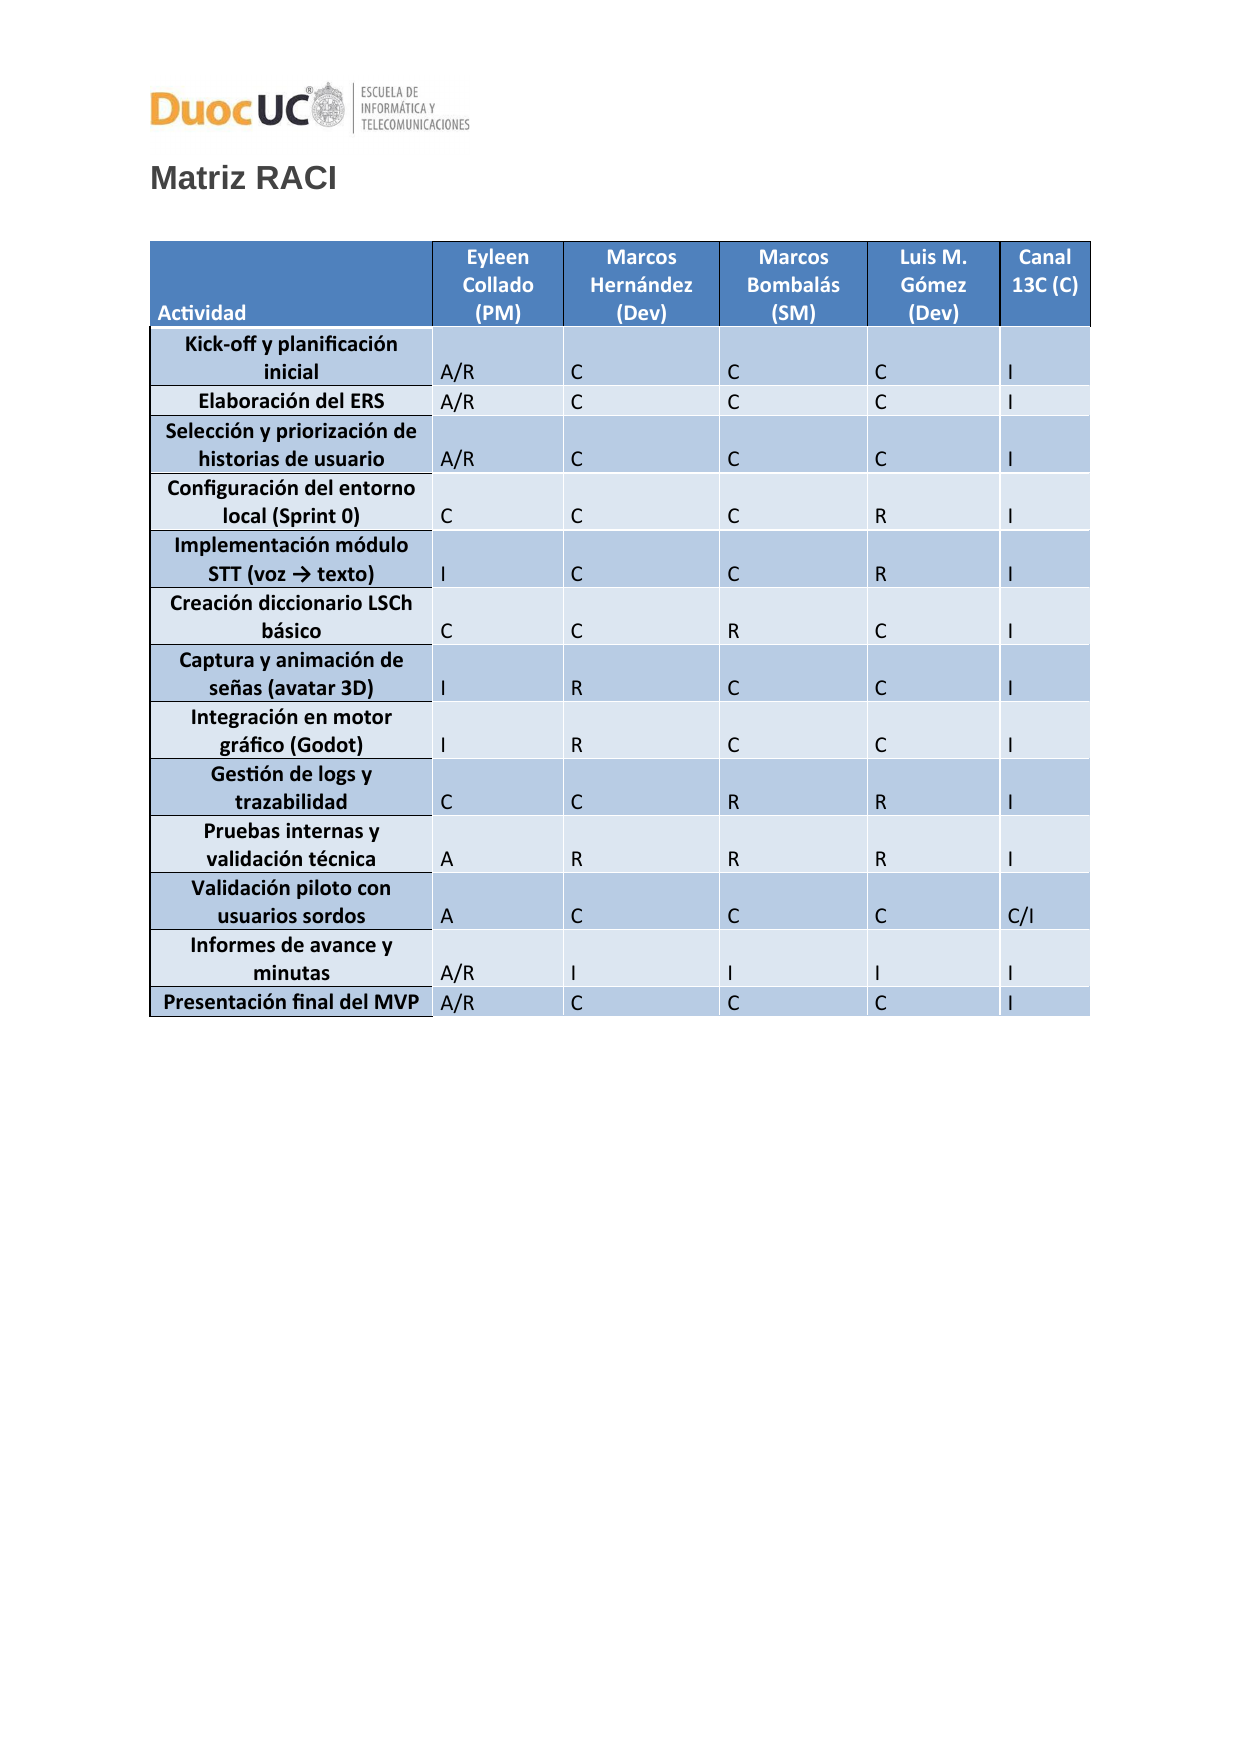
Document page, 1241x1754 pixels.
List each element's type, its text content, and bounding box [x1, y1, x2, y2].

table_cell C [564, 531, 719, 587]
table_cell A/R [433, 327, 563, 385]
table_cell I [433, 531, 563, 587]
table_header Marcos Hernández (Dev) [564, 242, 719, 326]
table_cell C [868, 416, 999, 472]
table_cell I [1001, 929, 1090, 986]
table_cell C [564, 588, 719, 644]
table_cell I [1001, 530, 1090, 587]
table_cell R [868, 531, 999, 587]
table_cell C [564, 327, 719, 385]
table_cell R [564, 816, 719, 872]
table_cell I [1001, 473, 1090, 529]
table_cell A/R [433, 416, 563, 472]
table_cell R [868, 474, 999, 529]
table_cell C [564, 386, 719, 415]
table_cell C [433, 474, 563, 529]
table_cell Selección y priorización de historias de usuario [151, 416, 432, 472]
table_cell I [1001, 758, 1090, 815]
table_cell Presentación final del MVP [151, 987, 432, 1016]
table_cell C [433, 588, 563, 644]
picture [150, 75, 470, 155]
table_cell C [720, 645, 867, 701]
table_cell Captura y animación de señas (avatar 3D) [151, 645, 432, 701]
table_cell R [868, 816, 999, 872]
table_cell C/I [1001, 872, 1090, 929]
table_cell C [564, 474, 719, 529]
table_cell R [564, 702, 719, 758]
table_cell C [720, 987, 867, 1016]
table_cell I [1001, 327, 1090, 385]
table_cell I [1001, 644, 1090, 701]
table_cell C [564, 759, 719, 815]
table_cell I [1001, 415, 1090, 472]
table_cell I [1001, 385, 1090, 415]
table_header Canal 13C (C) [1001, 242, 1090, 326]
table_cell C [868, 873, 999, 929]
table_cell I [1001, 587, 1090, 644]
table_cell Informes de avance y minutas [151, 930, 432, 986]
table_cell I [1000, 986, 1090, 1016]
table_header Luis M. Gómez (Dev) [868, 242, 999, 326]
table_cell C [867, 987, 1000, 1016]
table_header Marcos Bombalás (SM) [720, 242, 867, 326]
table_cell Configuración del entorno local (Sprint 0) [151, 474, 432, 529]
table_cell I [433, 645, 563, 701]
table_cell A [433, 873, 563, 929]
table_cell C [720, 386, 867, 415]
table_cell C [563, 987, 720, 1016]
table_cell C [720, 531, 867, 587]
table_cell R [564, 645, 719, 701]
table_cell Pruebas internas y validación técnica [151, 816, 432, 872]
table_cell R [720, 588, 867, 644]
table_cell I [1001, 701, 1090, 758]
table_cell A/R [433, 386, 563, 415]
table_cell C [564, 873, 719, 929]
table_cell I [720, 930, 867, 986]
table_cell C [868, 386, 999, 415]
table_cell C [868, 588, 999, 644]
table_cell C [868, 327, 999, 385]
table_cell Elaboración del ERS [151, 386, 432, 415]
table_header Actividad [150, 241, 432, 326]
table_cell A/R [433, 987, 563, 1016]
table_cell C [720, 474, 867, 529]
table_cell Implementación módulo STT (voz → texto) [151, 531, 432, 587]
table_cell Integración en motor gráfico (Godot) [151, 702, 432, 758]
table_cell Kick-off y planificación inicial [151, 329, 432, 385]
table_cell Gestión de logs y trazabilidad [151, 759, 432, 815]
table_cell I [868, 930, 999, 986]
table_cell C [720, 327, 867, 385]
table_cell R [720, 759, 867, 815]
table_cell C [720, 416, 867, 472]
table_cell Creación diccionario LSCh básico [151, 588, 432, 644]
table_cell R [868, 759, 999, 815]
table_cell C [868, 645, 999, 701]
subtitle Matriz RACI [150, 158, 1090, 197]
table_cell Validación piloto con usuarios sordos [151, 873, 432, 929]
table_cell I [1001, 815, 1090, 872]
table_header Eyleen Collado (PM) [433, 242, 563, 326]
table_cell C [720, 873, 867, 929]
table_cell C [433, 759, 563, 815]
table_cell I [564, 930, 719, 986]
table_cell A/R [433, 930, 563, 986]
table_cell C [564, 416, 719, 472]
table_cell C [868, 702, 999, 758]
table_cell A [433, 816, 563, 872]
table_cell I [433, 702, 563, 758]
table_cell R [720, 816, 867, 872]
table_cell C [720, 702, 867, 758]
